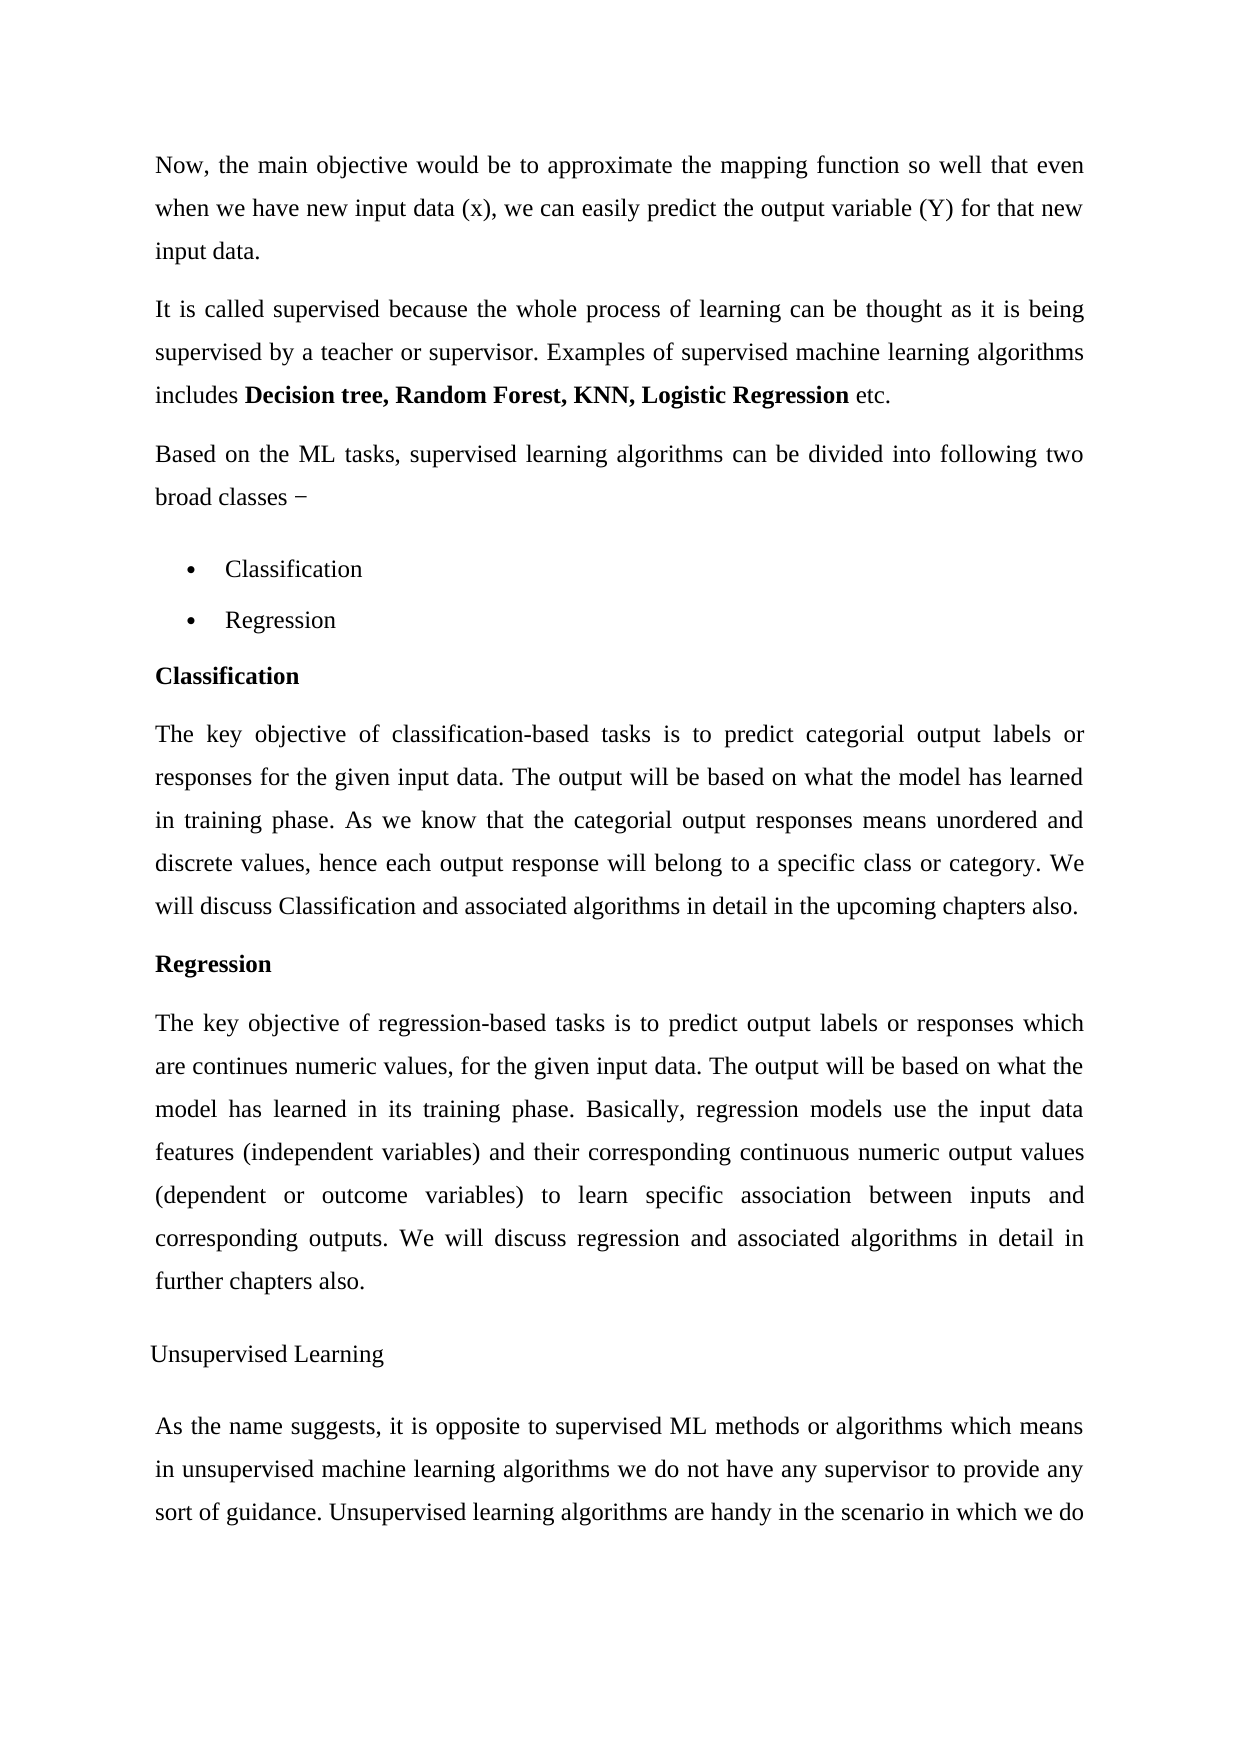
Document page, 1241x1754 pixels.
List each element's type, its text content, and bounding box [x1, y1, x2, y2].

text Unsupervised Learning [150, 1339, 1090, 1367]
text It is called supervised because the whole process of learning can be thought as it is being supervised by a teacher or supervisor. Examples of supervised machine learning algorithms includes Decision tree, Random Forest, KNN, Logistic Regression etc. [155, 294, 1085, 409]
list Regression [187, 605, 1090, 634]
text Regression [155, 949, 1085, 978]
text The key objective of classification-based tasks is to predict categorial output labels or responses for the given input data. The output will be based on what the model has learned in training phase. As we know that the categorial output responses means unordered and discrete values, hence each output response will belong to a specific class or category. We will discuss Classification and associated algorithms in detail in the upcoming chapters also. [155, 719, 1085, 920]
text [155, 1411, 1085, 1526]
text Based on the ML tasks, supervised learning algorithms can be divided into following two broad classes − [155, 439, 1085, 511]
text The key objective of regression-based tasks is to predict output labels or responses which are continues numeric values, for the given input data. The output will be based on what the model has learned in its training phase. Basically, regression models use the input data features (independent variables) and their corresponding continuous numeric output values (dependent or outcome variables) to learn specific association between inputs and corresponding outputs. We will discuss regression and associated algorithms in detail in further chapters also. [155, 1008, 1085, 1295]
text Now, the main objective would be to approximate the mapping function so well that even when we have new input data (x), we can easily predict the output variable (Y) for that new input data. [155, 150, 1085, 265]
text Classification [155, 661, 1085, 689]
list Classification [187, 554, 1090, 583]
